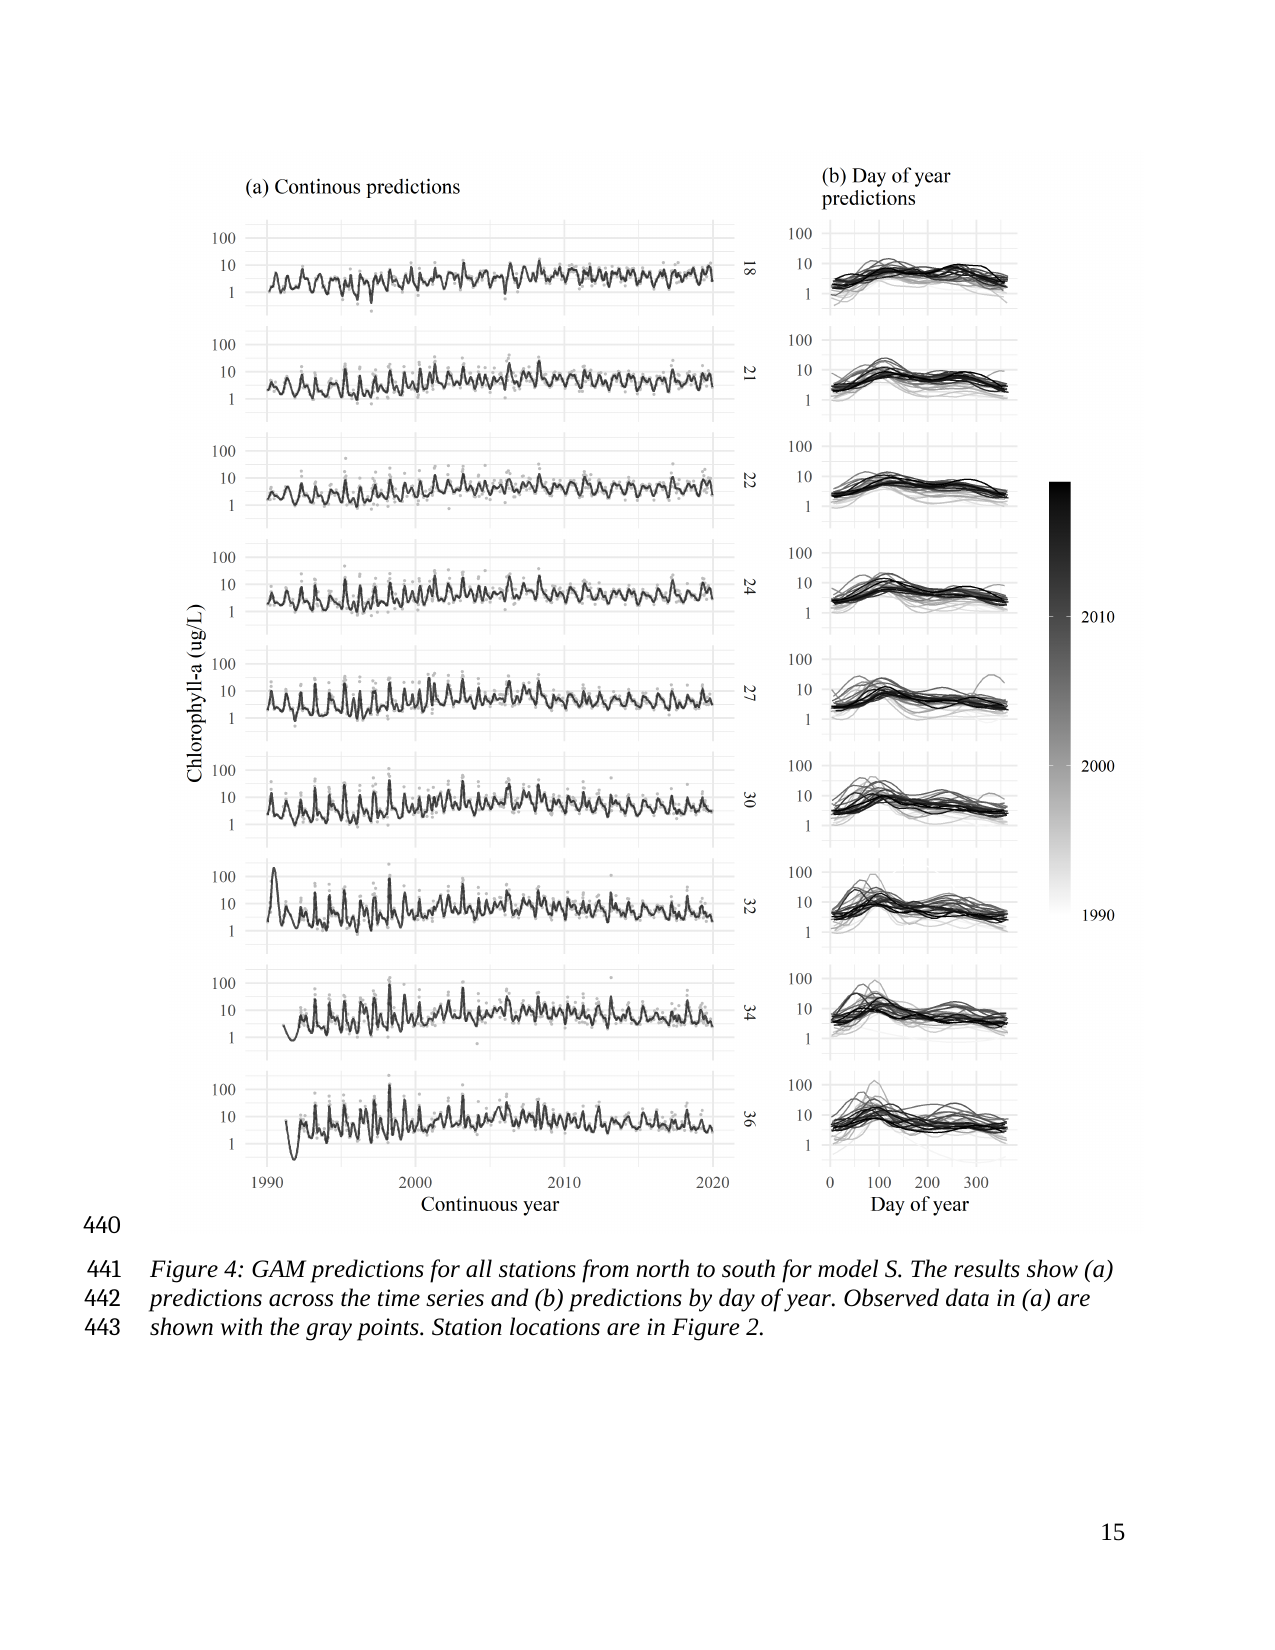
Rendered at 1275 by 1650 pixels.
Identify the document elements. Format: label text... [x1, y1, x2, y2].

text Figure 4: GAM predictions for all stations from north to south for model S. The results show (a) predictions across the time series and (b) predictions by day of year. Observed data in (a) are shown with the gray points. Station locations are in Figure 2. [150, 1254, 1125, 1340]
picture [168, 150, 1144, 1234]
